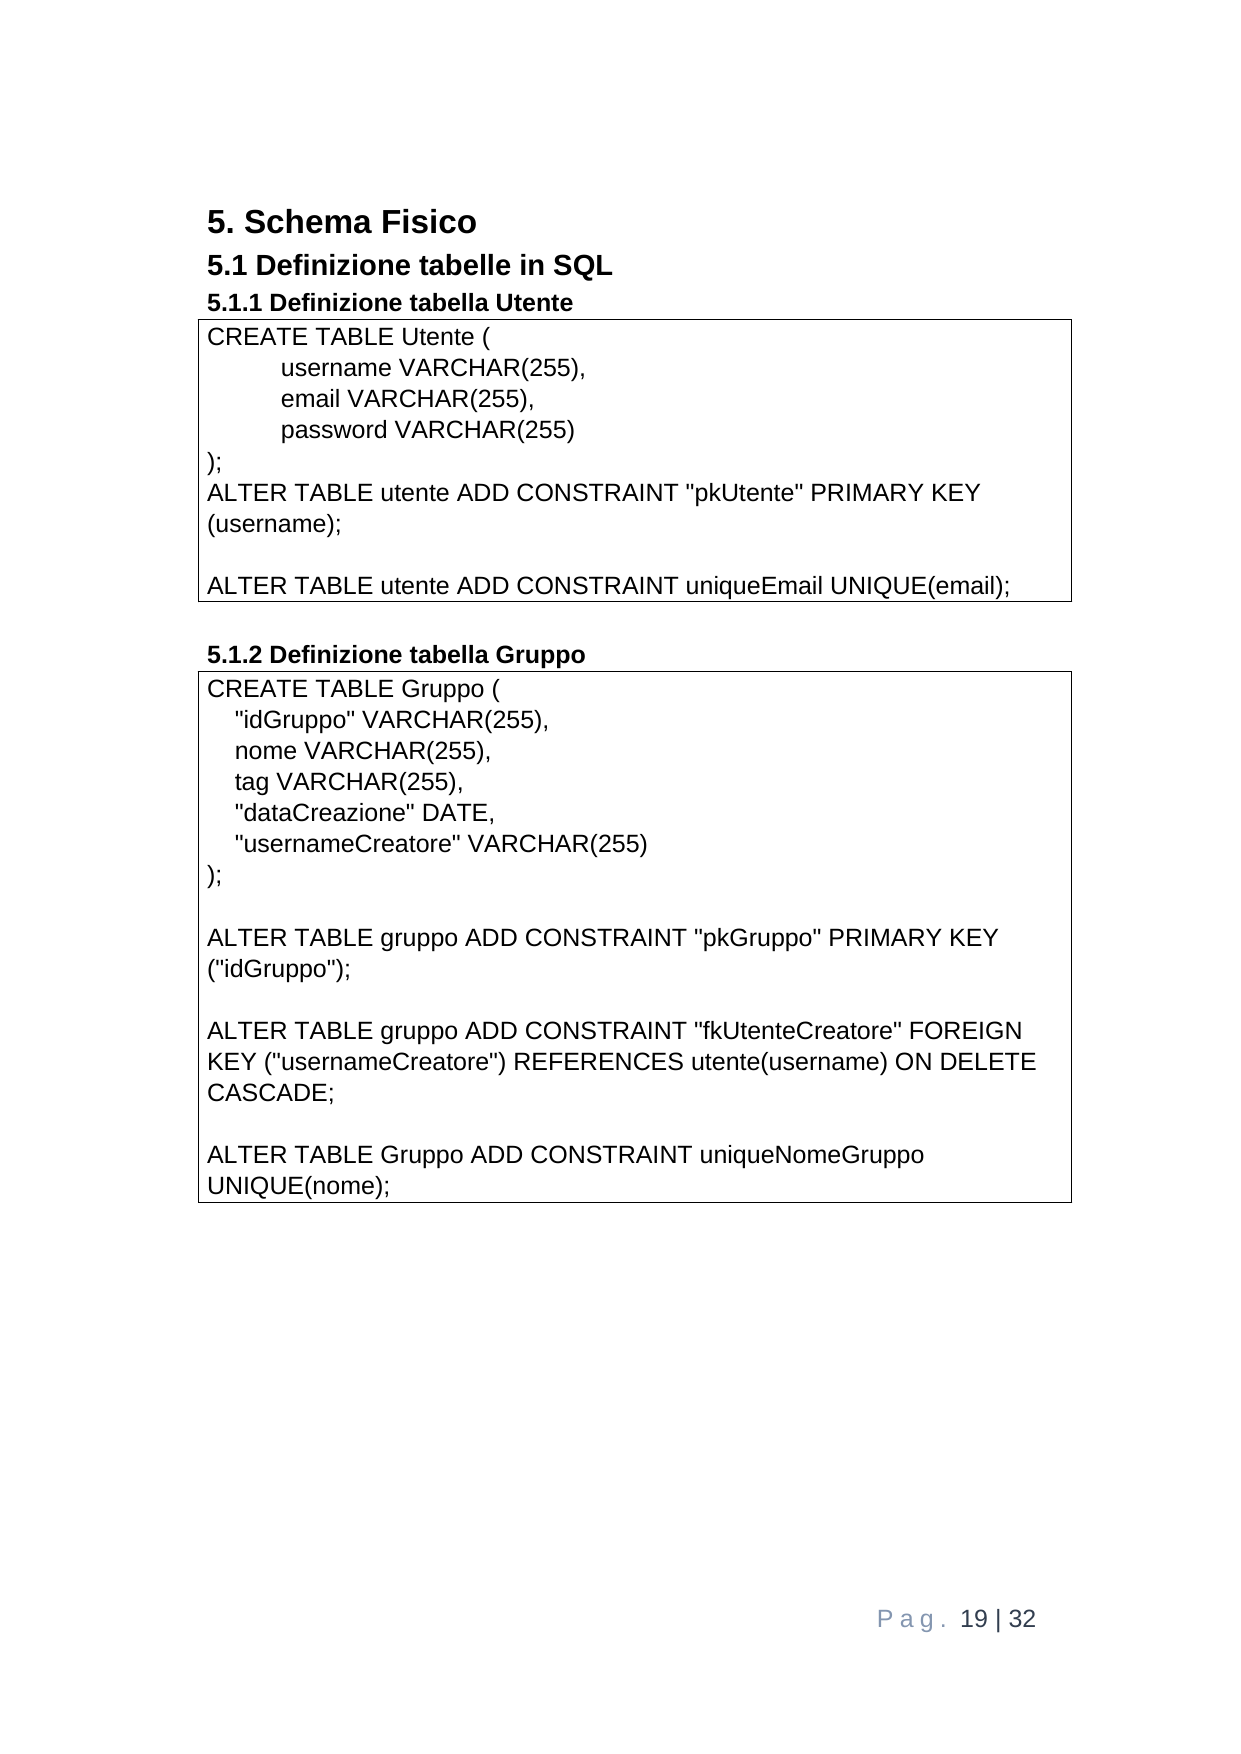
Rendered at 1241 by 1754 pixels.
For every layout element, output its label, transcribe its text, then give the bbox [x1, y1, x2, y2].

text tag VARCHAR(255), [199, 764, 1071, 795]
subtitle 5.1.2 Definizione tabella Gruppo [207, 640, 1063, 669]
text ); [199, 857, 1071, 889]
text username VARCHAR(255), [199, 350, 1071, 381]
text CREATE TABLE Gruppo ( [199, 672, 1071, 702]
text ALTER TABLE gruppo ADD CONSTRAINT "fkUtenteCreatore" FOREIGN KEY ("usernameCreatore") REFERENCES utente(username) ON DELETE CASCADE; [199, 1012, 1071, 1106]
text nome VARCHAR(255), [199, 733, 1071, 764]
text ALTER TABLE Gruppo ADD CONSTRAINT uniqueNomeGruppo UNIQUE(nome); [199, 1137, 1071, 1202]
subtitle 5. Schema Fisico [207, 202, 1063, 241]
text ALTER TABLE gruppo ADD CONSTRAINT "pkGruppo" PRIMARY KEY ("idGruppo"); [199, 919, 1071, 982]
text "dataCreazione" DATE, [199, 795, 1071, 826]
text CREATE TABLE Utente ( [199, 320, 1071, 350]
text "usernameCreatore" VARCHAR(255) [199, 826, 1071, 857]
text password VARCHAR(255) [199, 412, 1071, 443]
text "idGruppo" VARCHAR(255), [199, 702, 1071, 733]
subtitle 5.1 Definizione tabelle in SQL [207, 248, 1063, 281]
text ); [199, 443, 1071, 474]
text email VARCHAR(255), [199, 381, 1071, 412]
text ALTER TABLE utente ADD CONSTRAINT "pkUtente" PRIMARY KEY (username); [199, 474, 1071, 537]
text ALTER TABLE utente ADD CONSTRAINT uniqueEmail UNIQUE(email); [199, 567, 1071, 601]
subtitle 5.1.1 Definizione tabella Utente [207, 288, 1063, 317]
